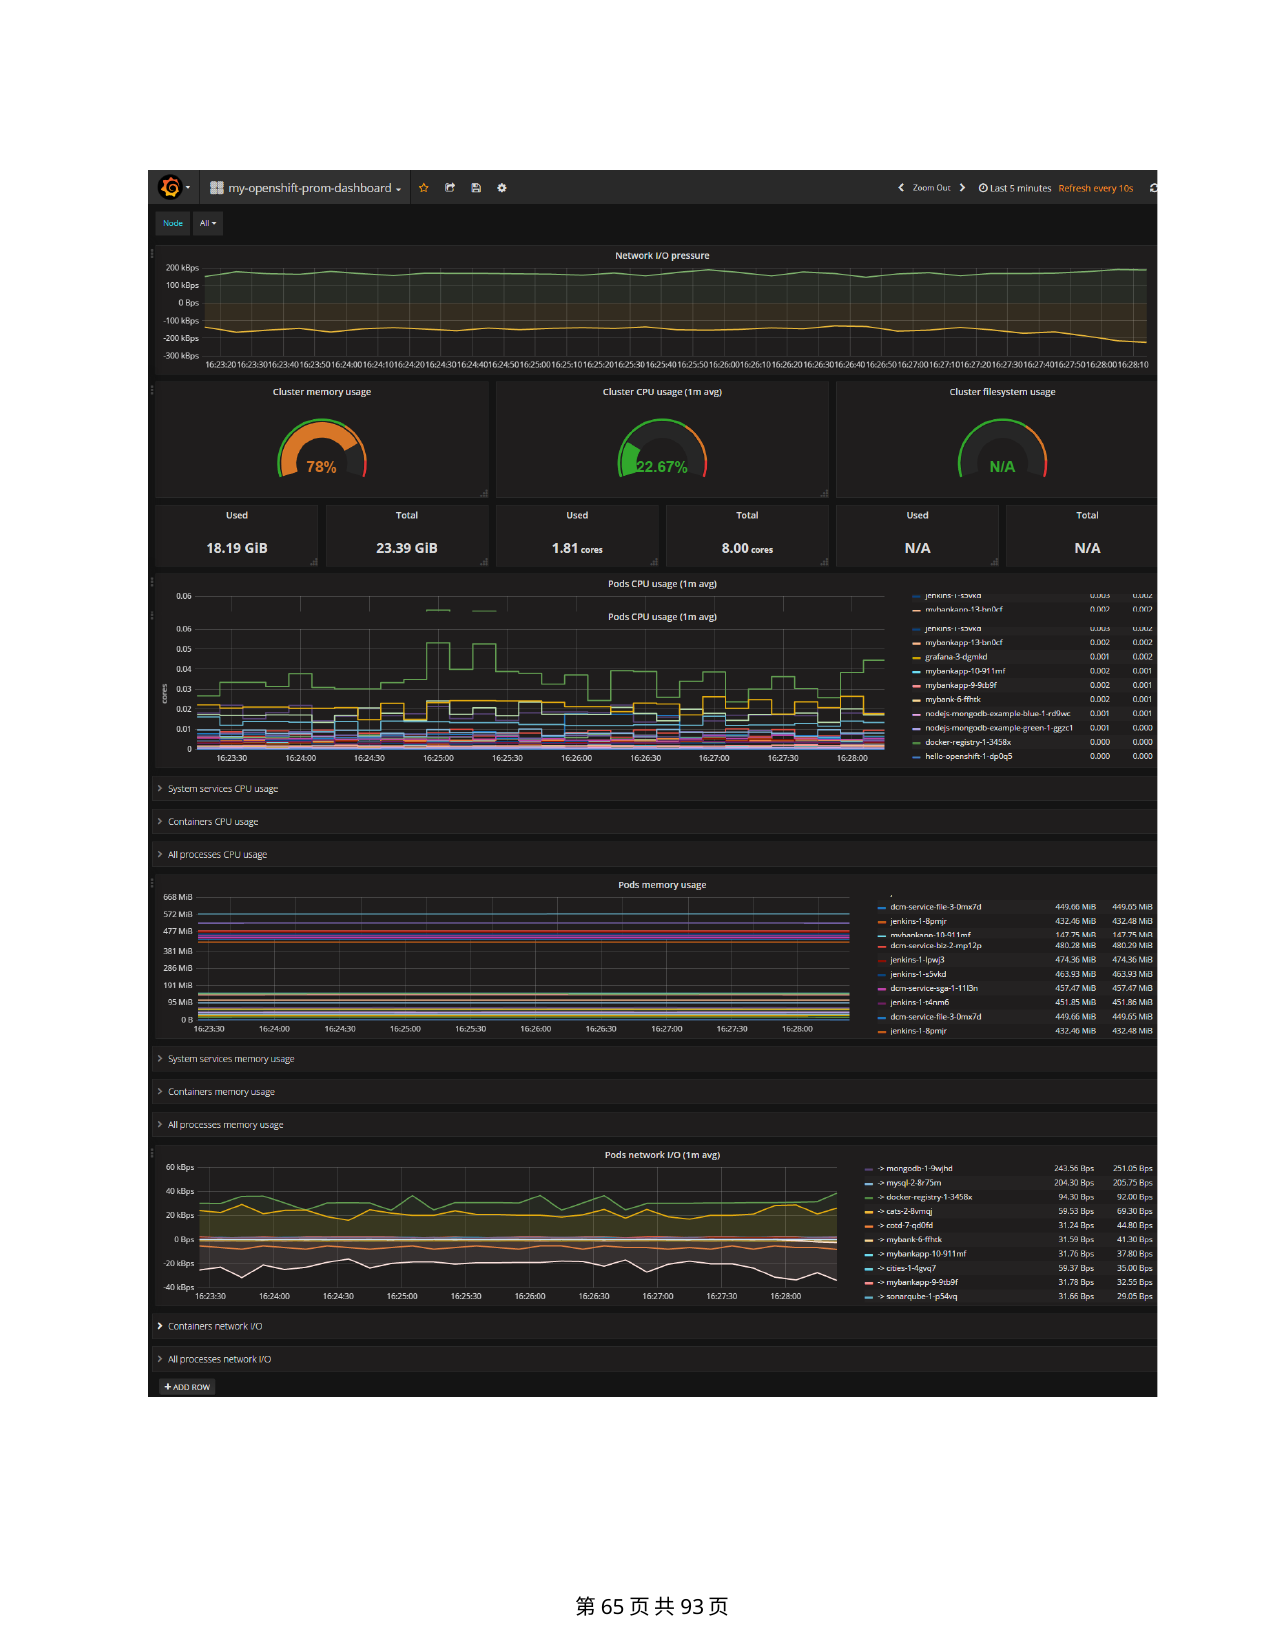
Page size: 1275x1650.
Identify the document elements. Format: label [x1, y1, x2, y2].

picture [148, 170, 1158, 1397]
